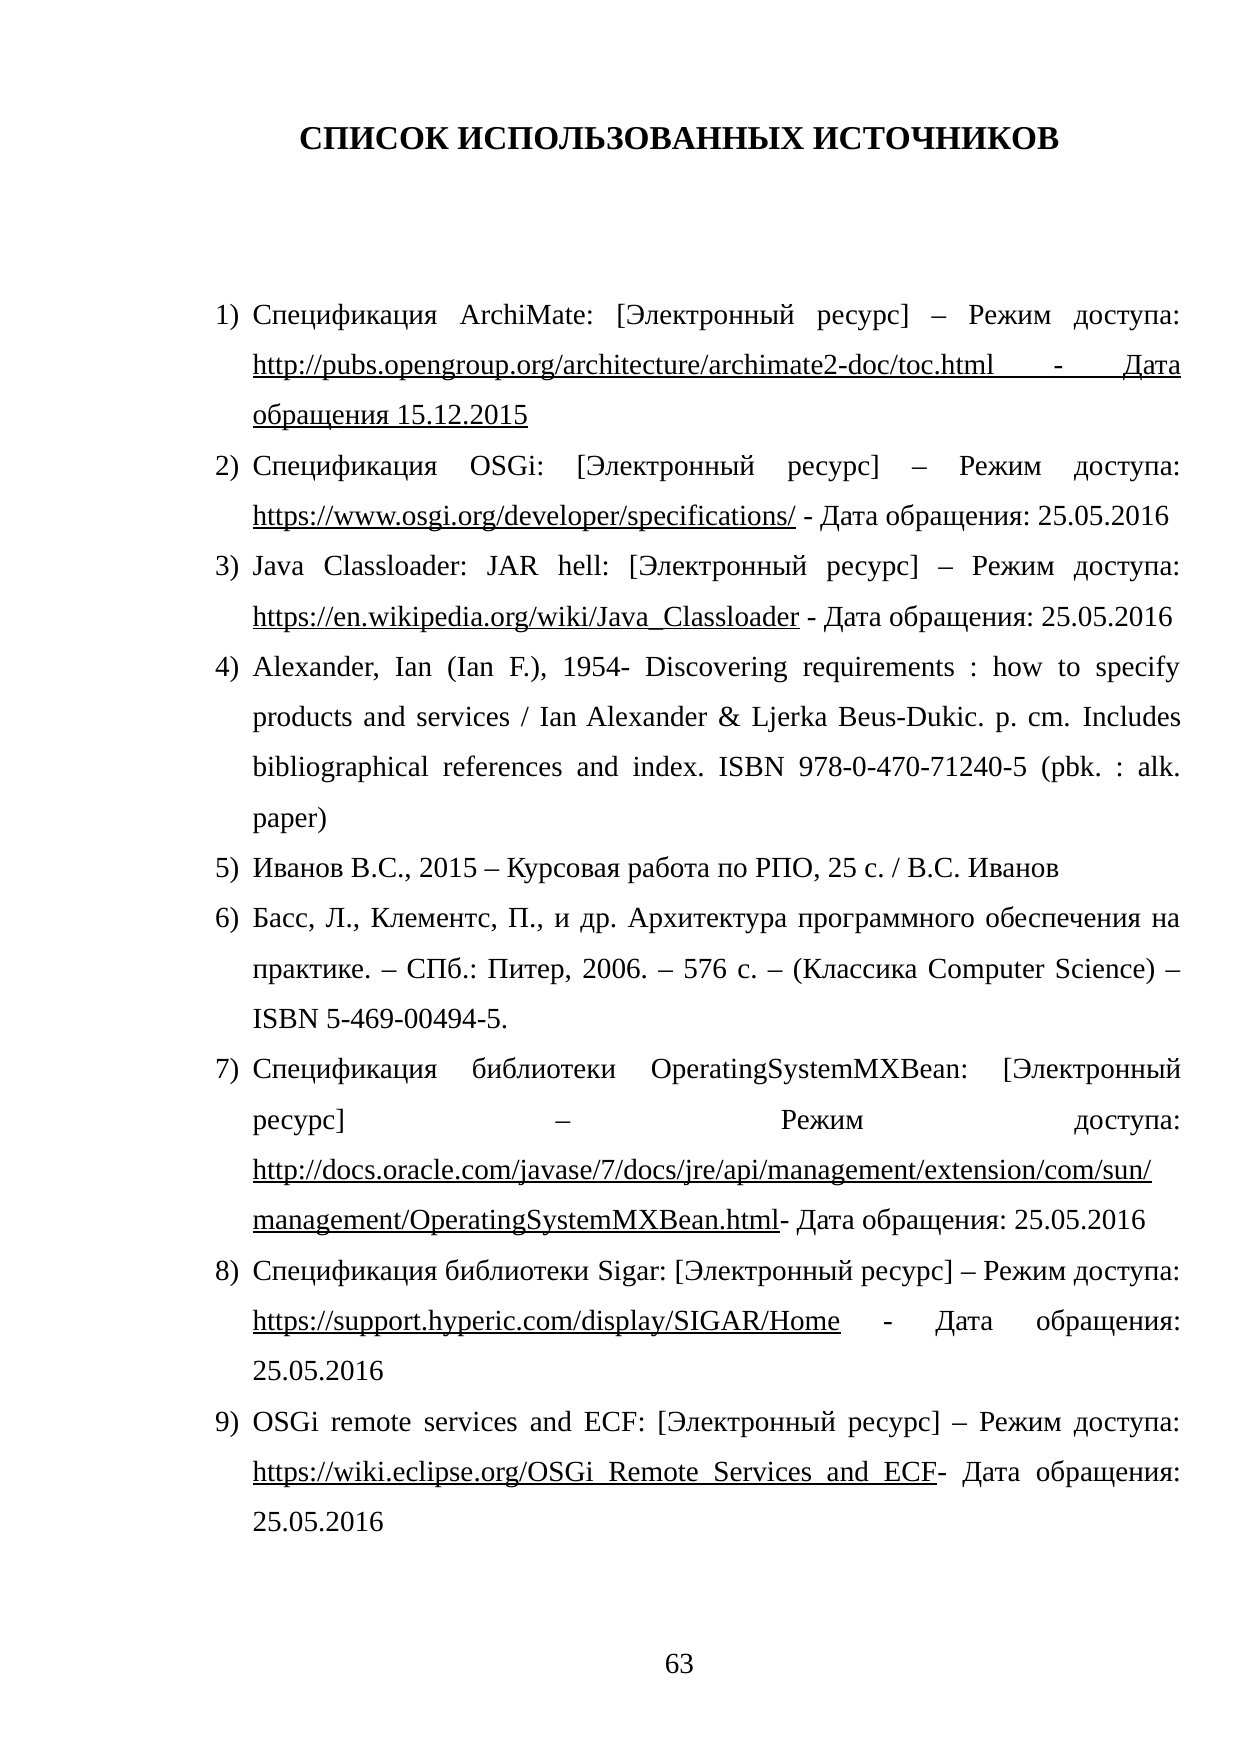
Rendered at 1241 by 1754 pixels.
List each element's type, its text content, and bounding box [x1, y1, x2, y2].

list Спецификация библиотеки Sigar: [Электронный ресурс] – Режим доступа: https://support.hyperic.com/display/SIGAR/Home - Дата обращения: 25.05.2016 [215, 1253, 1181, 1387]
list Иванов В.С., 2015 – Курсовая работа по РПО, 25 с. / В.С. Иванов [215, 850, 1181, 884]
list Alexander, Ian (Ian F.), 1954- Discovering requirements : how to specify products and services / Ian Alexander & Ljerka Beus-Dukic. p. cm. Includes bibliographical references and index. ISBN 978-0-470-71240-5 (pbk. : alk. paper) [215, 649, 1181, 833]
list Басс, Л., Клементс, П., и др. Архитектура программного обеспечения на практике. – СПб.: Питер, 2006. – 576 с. – (Классика Computer Science) – ISBN 5-469-00494-5. [215, 901, 1181, 1035]
list Спецификация библиотеки OperatingSystemMXBean: [Электронный ресурс] – Режим доступа: http://docs.oracle.com/javase/7/docs/jre/api/management/extension/com/sun/management/OperatingSystemMXBean.html- Дата обращения: 25.05.2016 [215, 1051, 1181, 1236]
list Спецификация OSGi: [Электронный ресурс] – Режим доступа: https://www.osgi.org/developer/specifications/ - Дата обращения: 25.05.2016 [215, 448, 1181, 532]
subtitle СПИСОК ИСПОЛЬЗОВАННЫХ ИСТОЧНИКОВ [177, 118, 1181, 156]
list Спецификация ArchiMate: [Электронный ресурс] – Режим доступа: http://pubs.opengroup.org/architecture/archimate2-doc/toc.html - Дата обращения 15.12.2015 [215, 297, 1181, 431]
list Java Classloader: JAR hell: [Электронный ресурс] – Режим доступа: https://en.wikipedia.org/wiki/Java_Classloader - Дата обращения: 25.05.2016 [215, 548, 1181, 632]
list OSGi remote services and ECF: [Электронный ресурс] – Режим доступа: https://wiki.eclipse.org/OSGi_Remote_Services_and_ECF- Дата обращения: 25.05.2016 [215, 1404, 1181, 1538]
